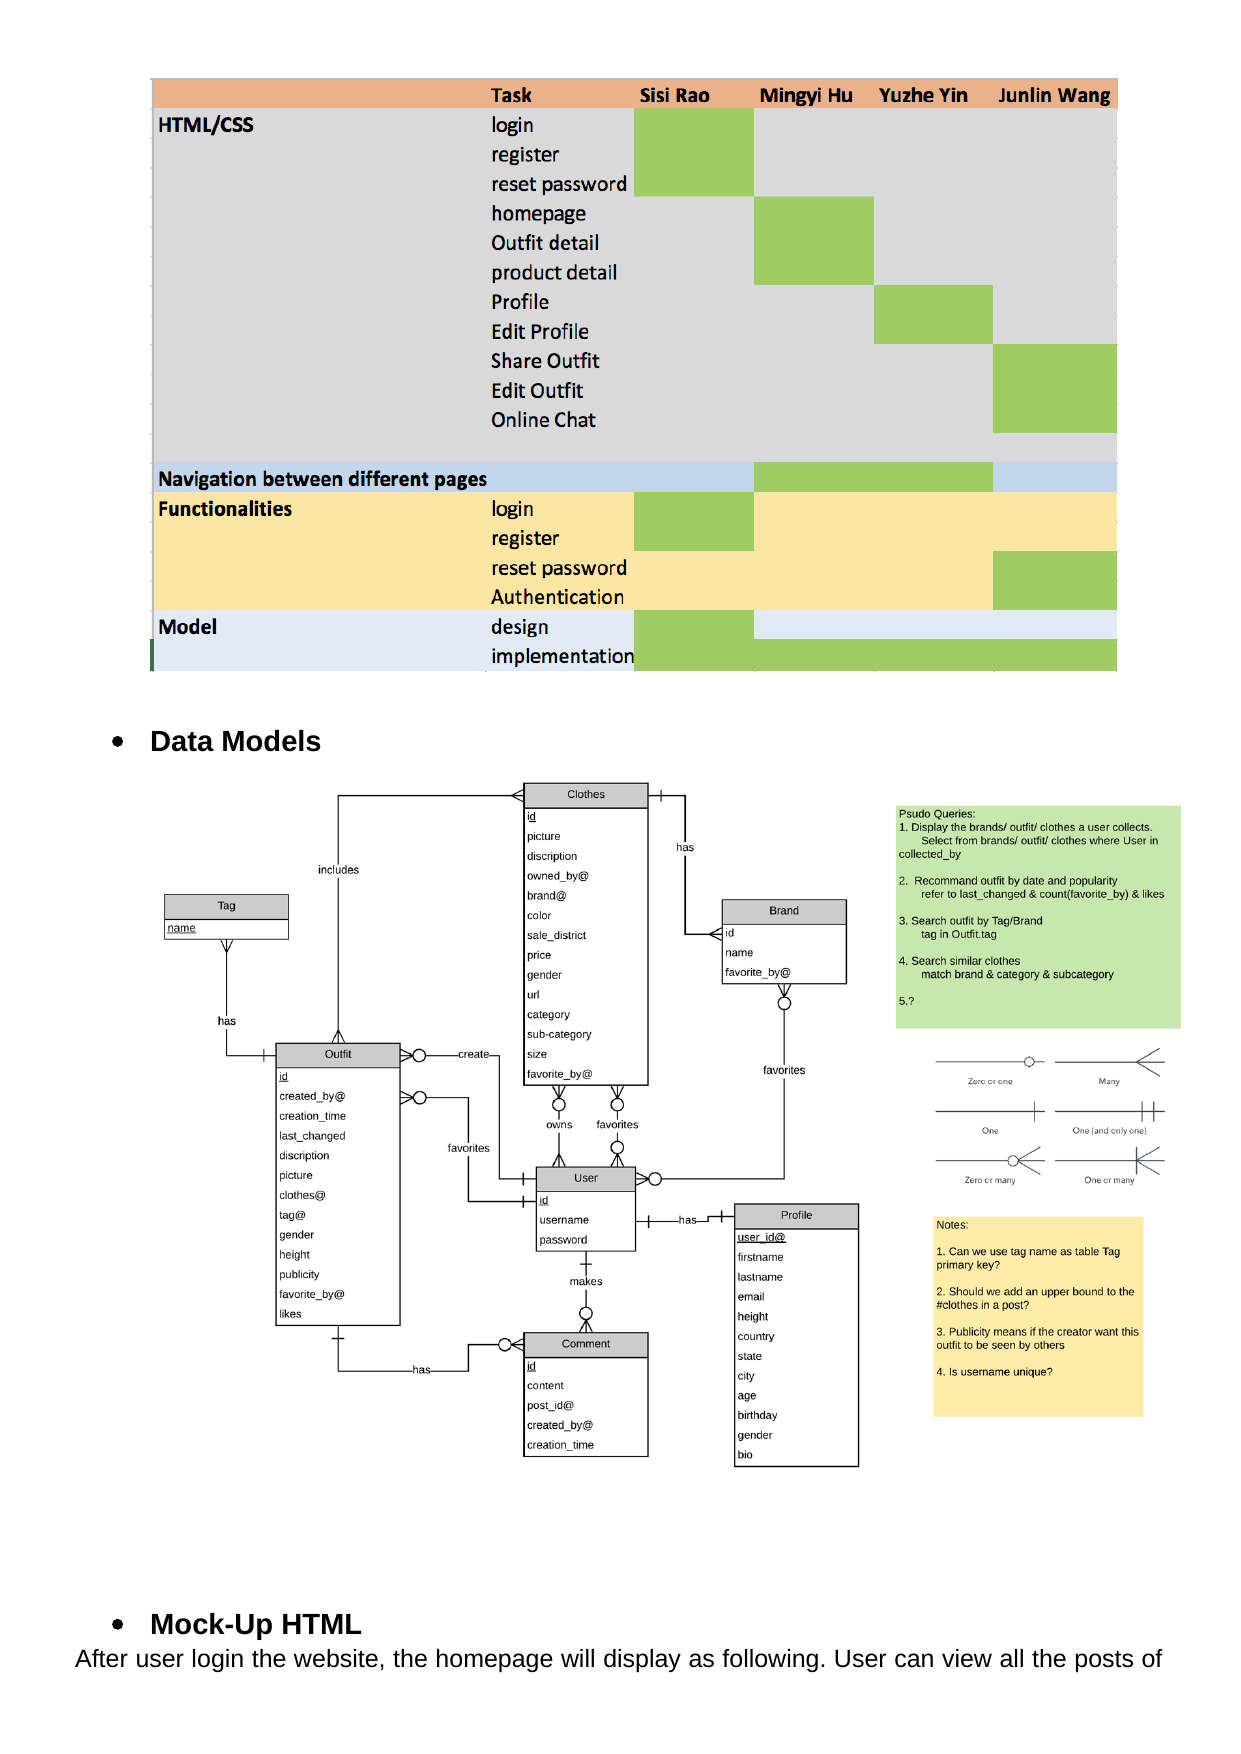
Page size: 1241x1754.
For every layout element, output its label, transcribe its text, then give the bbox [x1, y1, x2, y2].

list Mock-Up HTML [112, 1607, 1165, 1641]
picture [150, 78, 1118, 672]
list Data Models [112, 724, 1165, 758]
picture [150, 758, 1208, 1496]
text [75, 1641, 1165, 1675]
